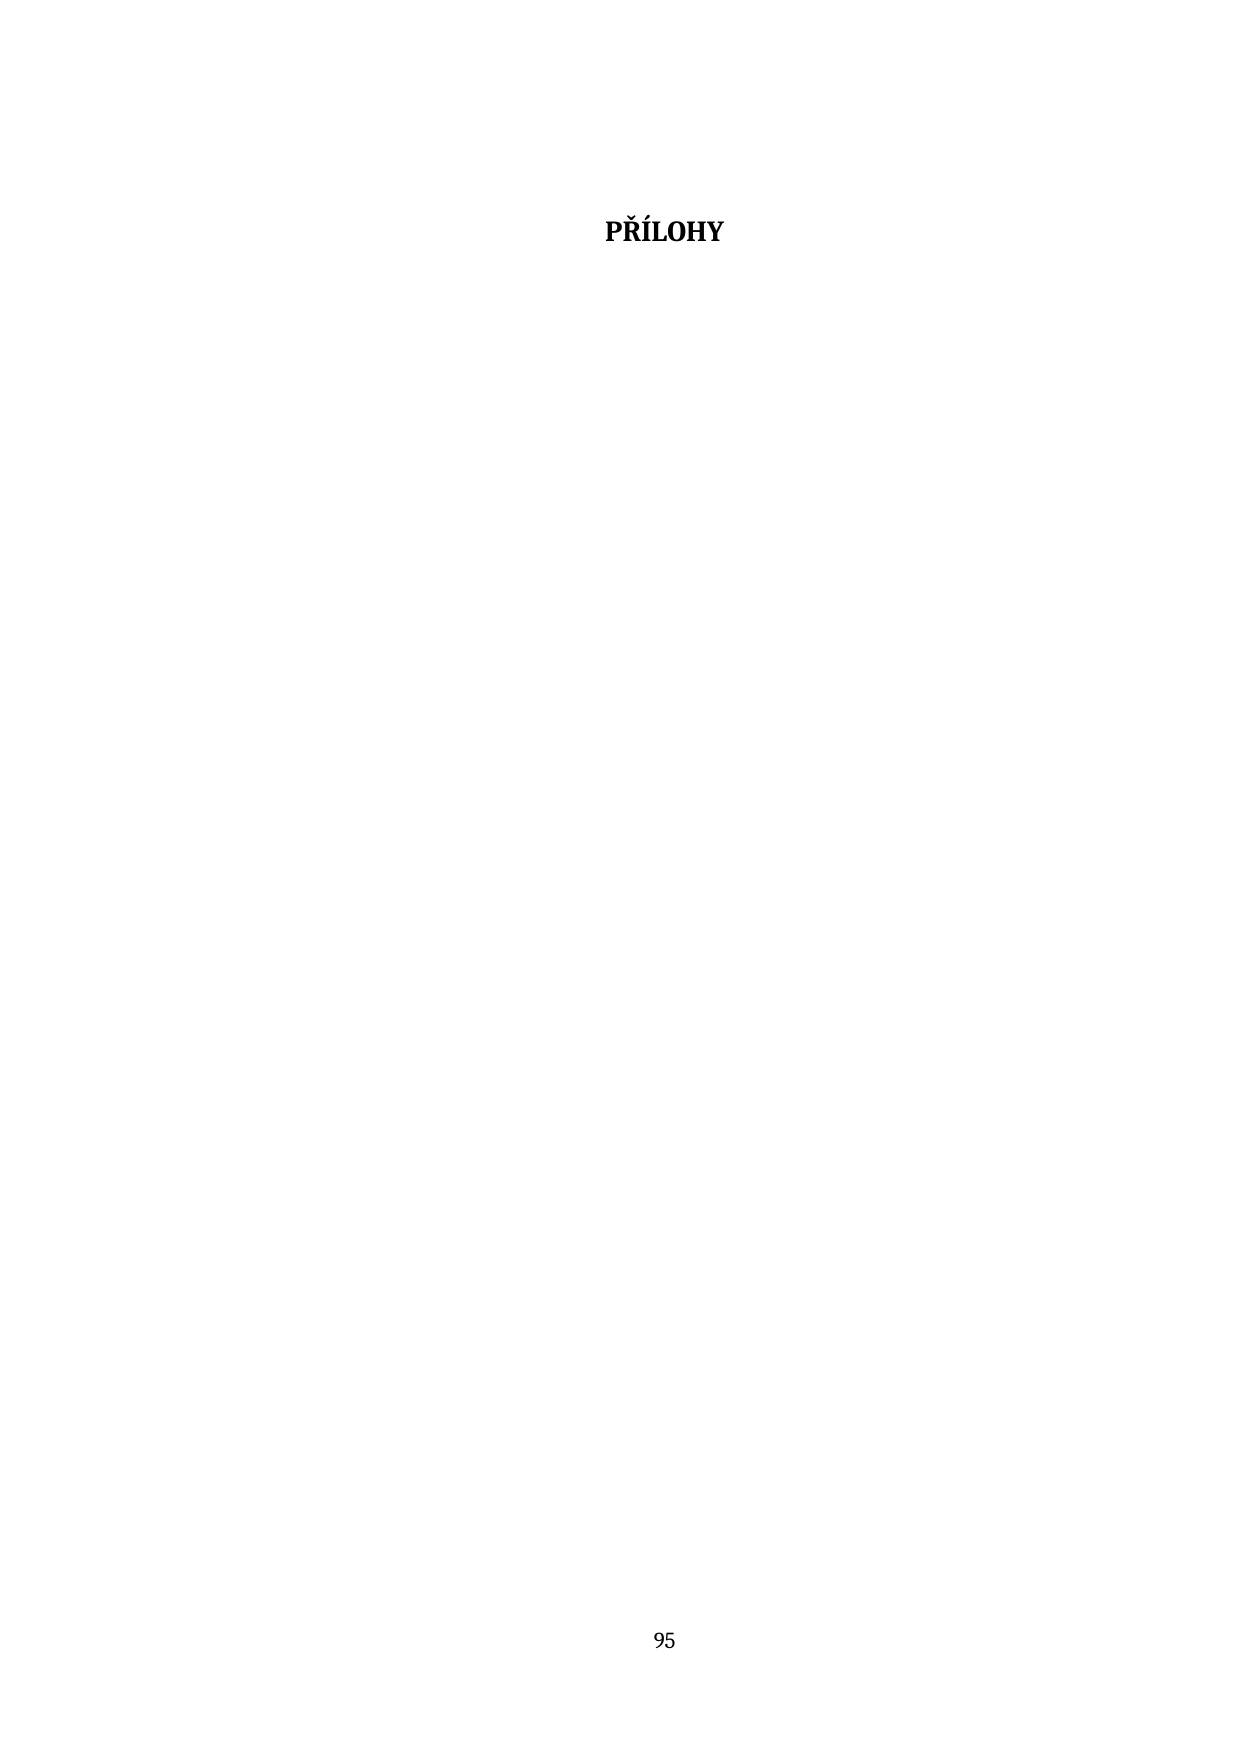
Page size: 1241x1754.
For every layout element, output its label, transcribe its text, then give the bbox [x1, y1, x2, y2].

text PŘÍLOHY [207, 215, 1122, 248]
